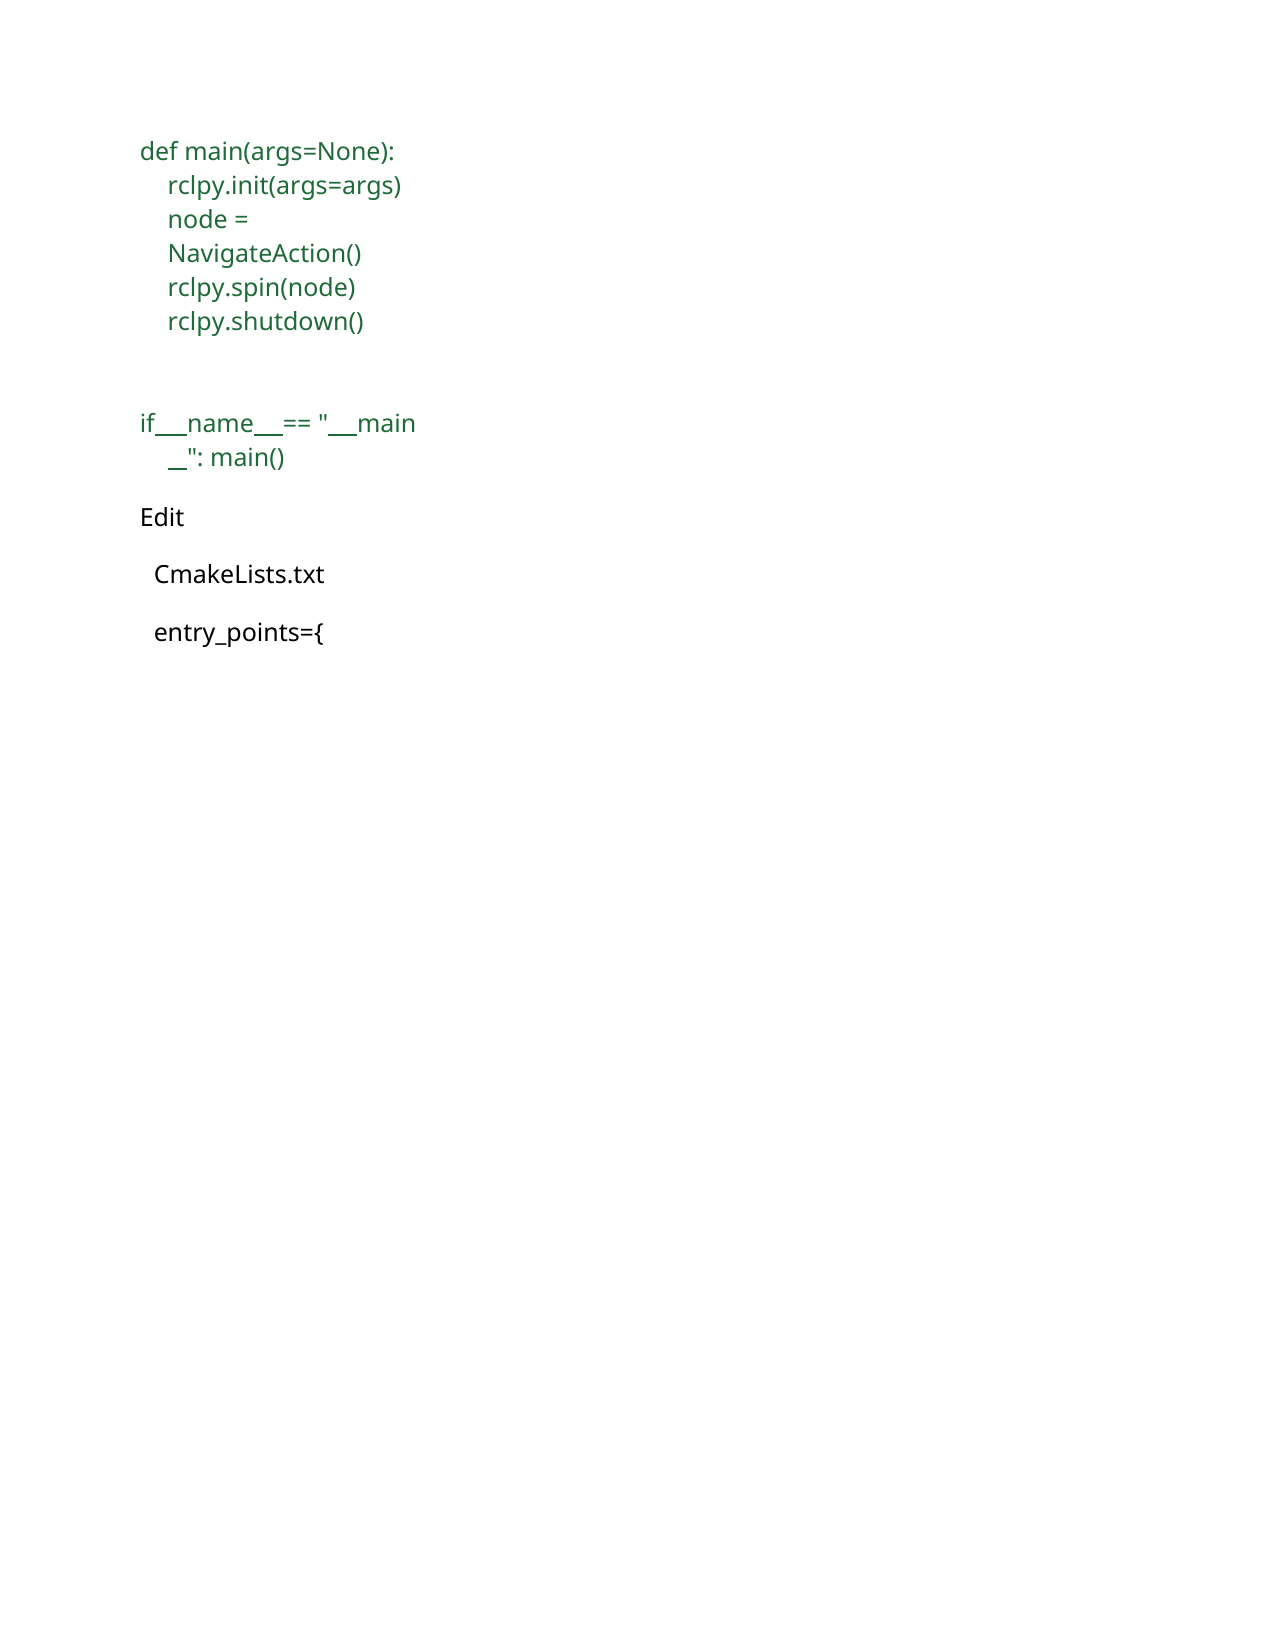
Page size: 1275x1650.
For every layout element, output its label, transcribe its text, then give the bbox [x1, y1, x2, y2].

text if name == " main ": main() [139, 406, 455, 474]
text Edit CmakeLists.txt entry_points={ [139, 480, 356, 653]
text def main(args=None): rclpy.init(args=args) node = NavigateAction() rclpy.spin(node) rclpy.shutdown() [139, 133, 437, 338]
